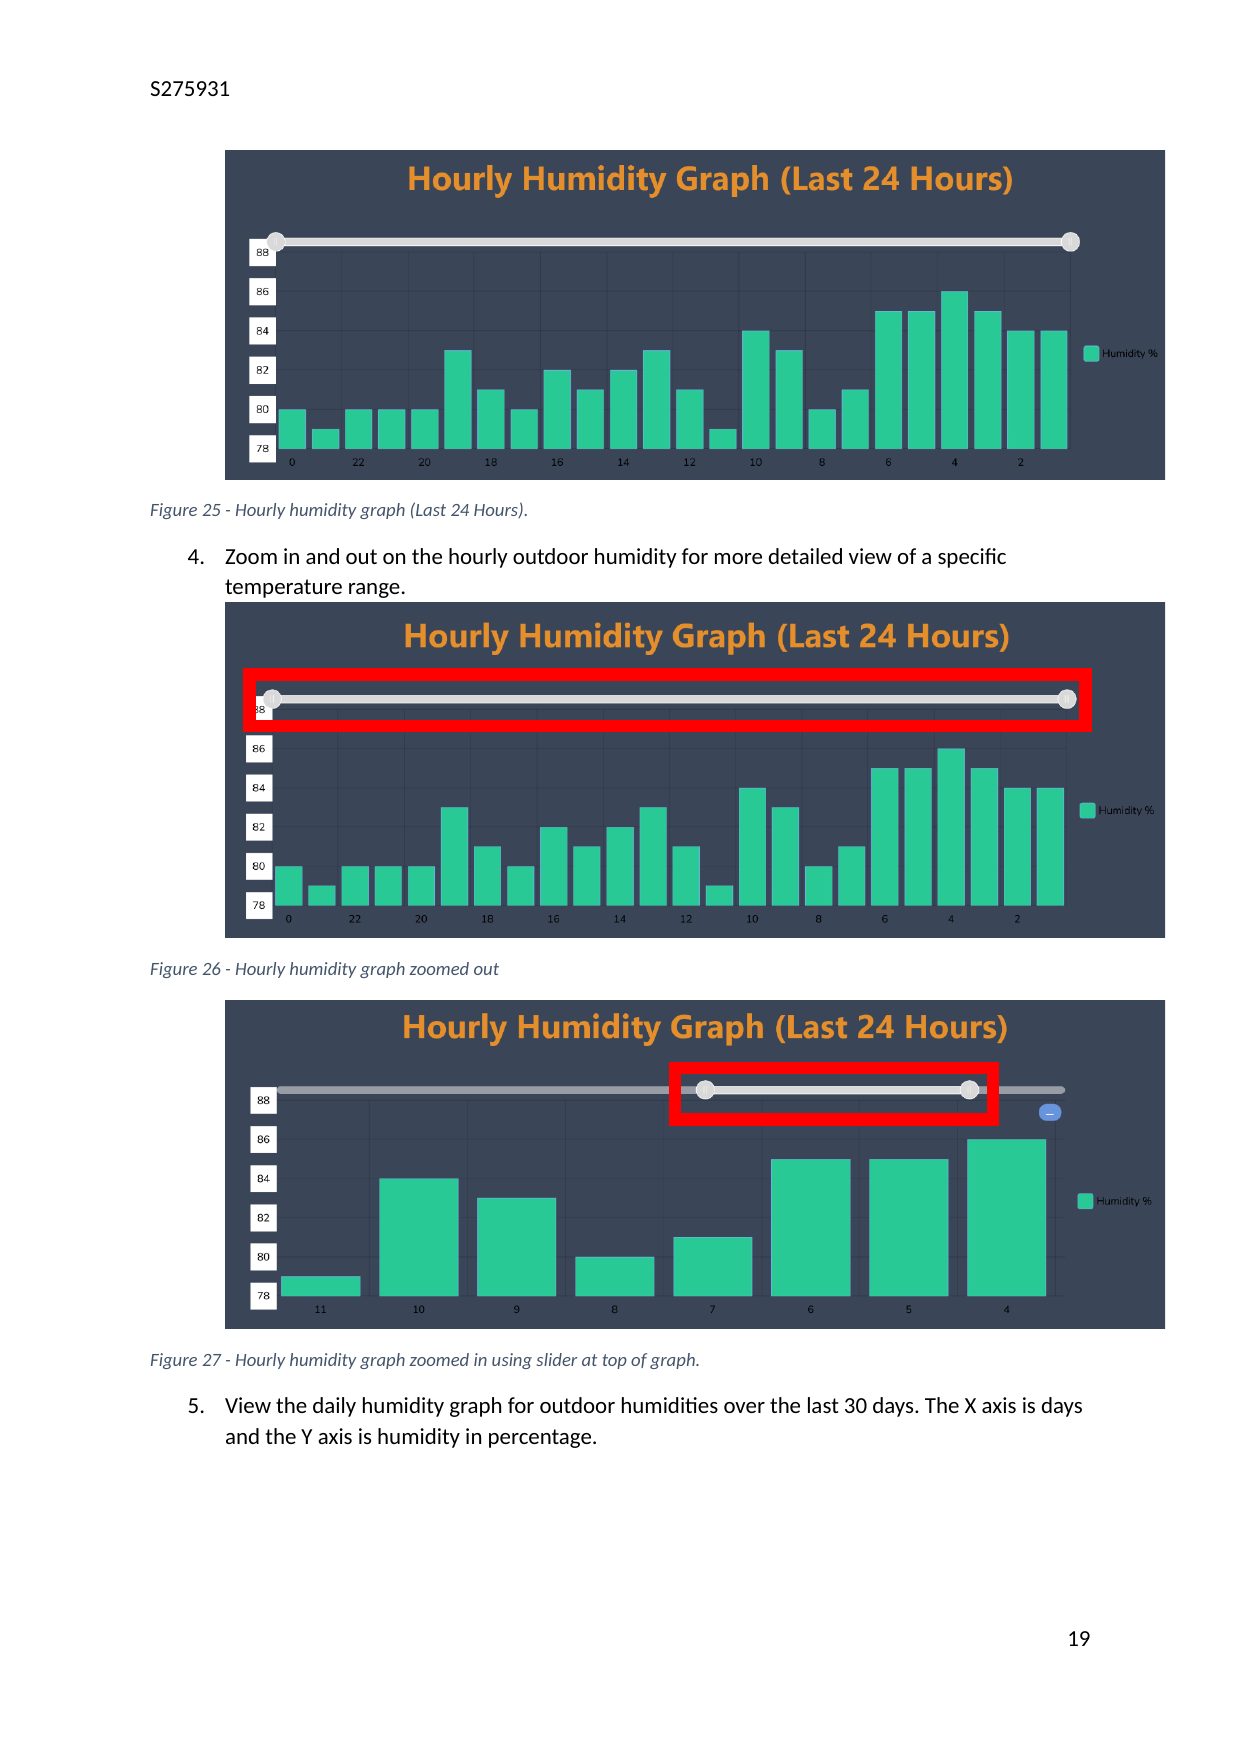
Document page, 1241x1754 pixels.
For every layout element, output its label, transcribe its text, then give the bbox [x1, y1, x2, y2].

list View the daily humidity graph for outdoor humidities over the last 30 days. The X axis is days and the Y axis is humidity in percentage. [187, 1392, 1090, 1450]
picture [225, 150, 1166, 480]
picture [225, 602, 1166, 938]
picture [225, 1000, 1166, 1329]
list Zoom in and out on the hourly outdoor humidity for more detailed view of a specific temperature range. [187, 542, 1090, 600]
